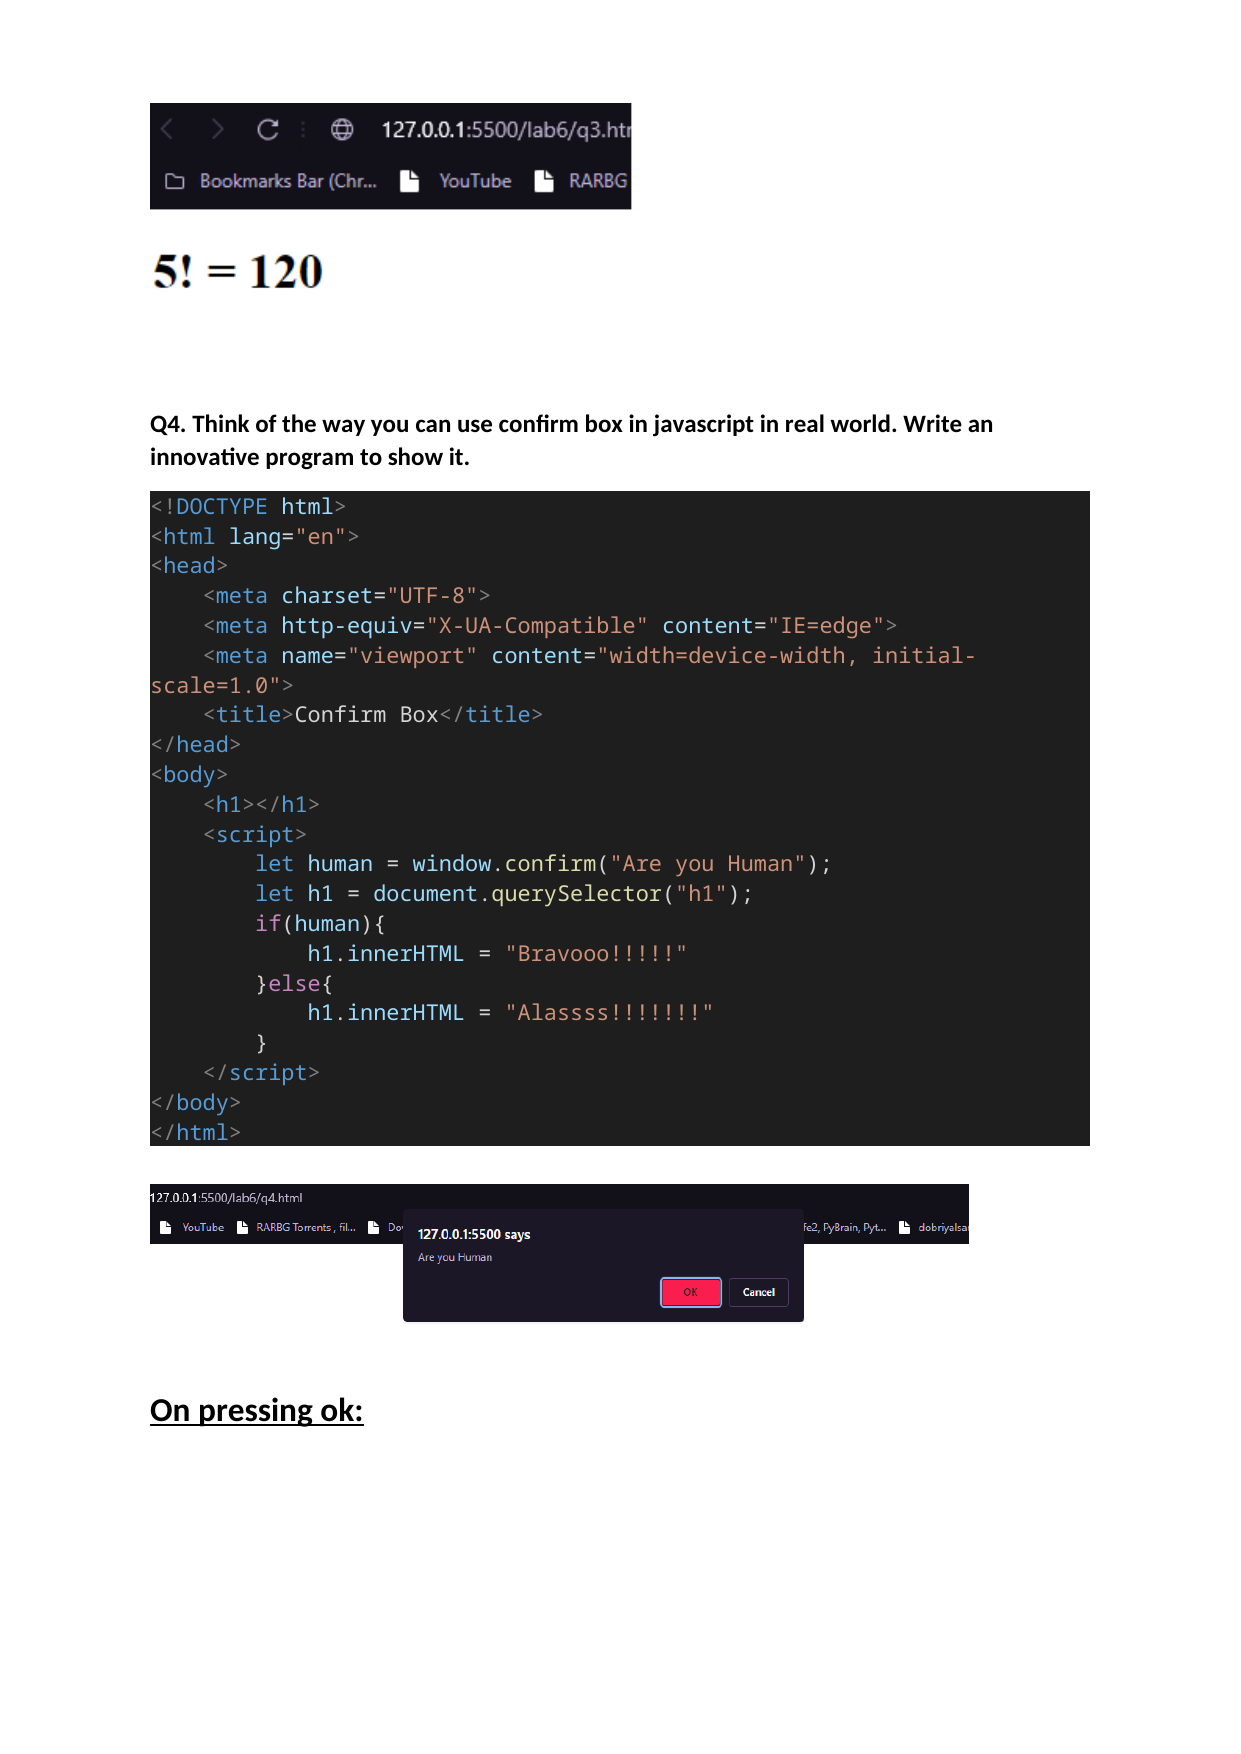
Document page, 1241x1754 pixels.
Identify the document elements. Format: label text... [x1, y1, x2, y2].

text </html> [150, 1116, 1090, 1146]
text let human = window.confirm("Are you Human"); [150, 848, 1090, 878]
picture [150, 103, 632, 390]
text <!DOCTYPE html> [150, 491, 1090, 521]
text </head> [150, 729, 1090, 759]
text <script> [150, 818, 1090, 848]
text <html lang="en"> [150, 521, 1090, 550]
text let h1 = document.querySelector("h1"); [150, 878, 1090, 908]
text if(human){ [150, 908, 1090, 938]
text On pressing ok: [150, 1389, 1090, 1430]
text <meta http-equiv="X-UA-Compatible" content="IE=edge"> [150, 610, 1090, 640]
text Q4. Think of the way you can use confirm box in javascript in real world. Write an innovative program to show it. [150, 408, 1090, 472]
text } [150, 1027, 1090, 1057]
text }else{ [150, 967, 1090, 997]
text <body> [150, 759, 1090, 789]
text <meta name="viewport" content="width=device-width, initial-scale=1.0"> [150, 640, 1090, 699]
text </body> [150, 1087, 1090, 1116]
text h1.innerHTML = "Bravooo!!!!!" [150, 938, 1090, 967]
text h1.innerHTML = "Alassss!!!!!!!" [150, 997, 1090, 1027]
text <meta charset="UTF-8"> [150, 580, 1090, 610]
text </script> [150, 1057, 1090, 1087]
text <title>Confirm Box</title> [150, 699, 1090, 729]
text <h1></h1> [150, 789, 1090, 818]
text <head> [150, 550, 1090, 580]
picture [150, 1184, 969, 1371]
